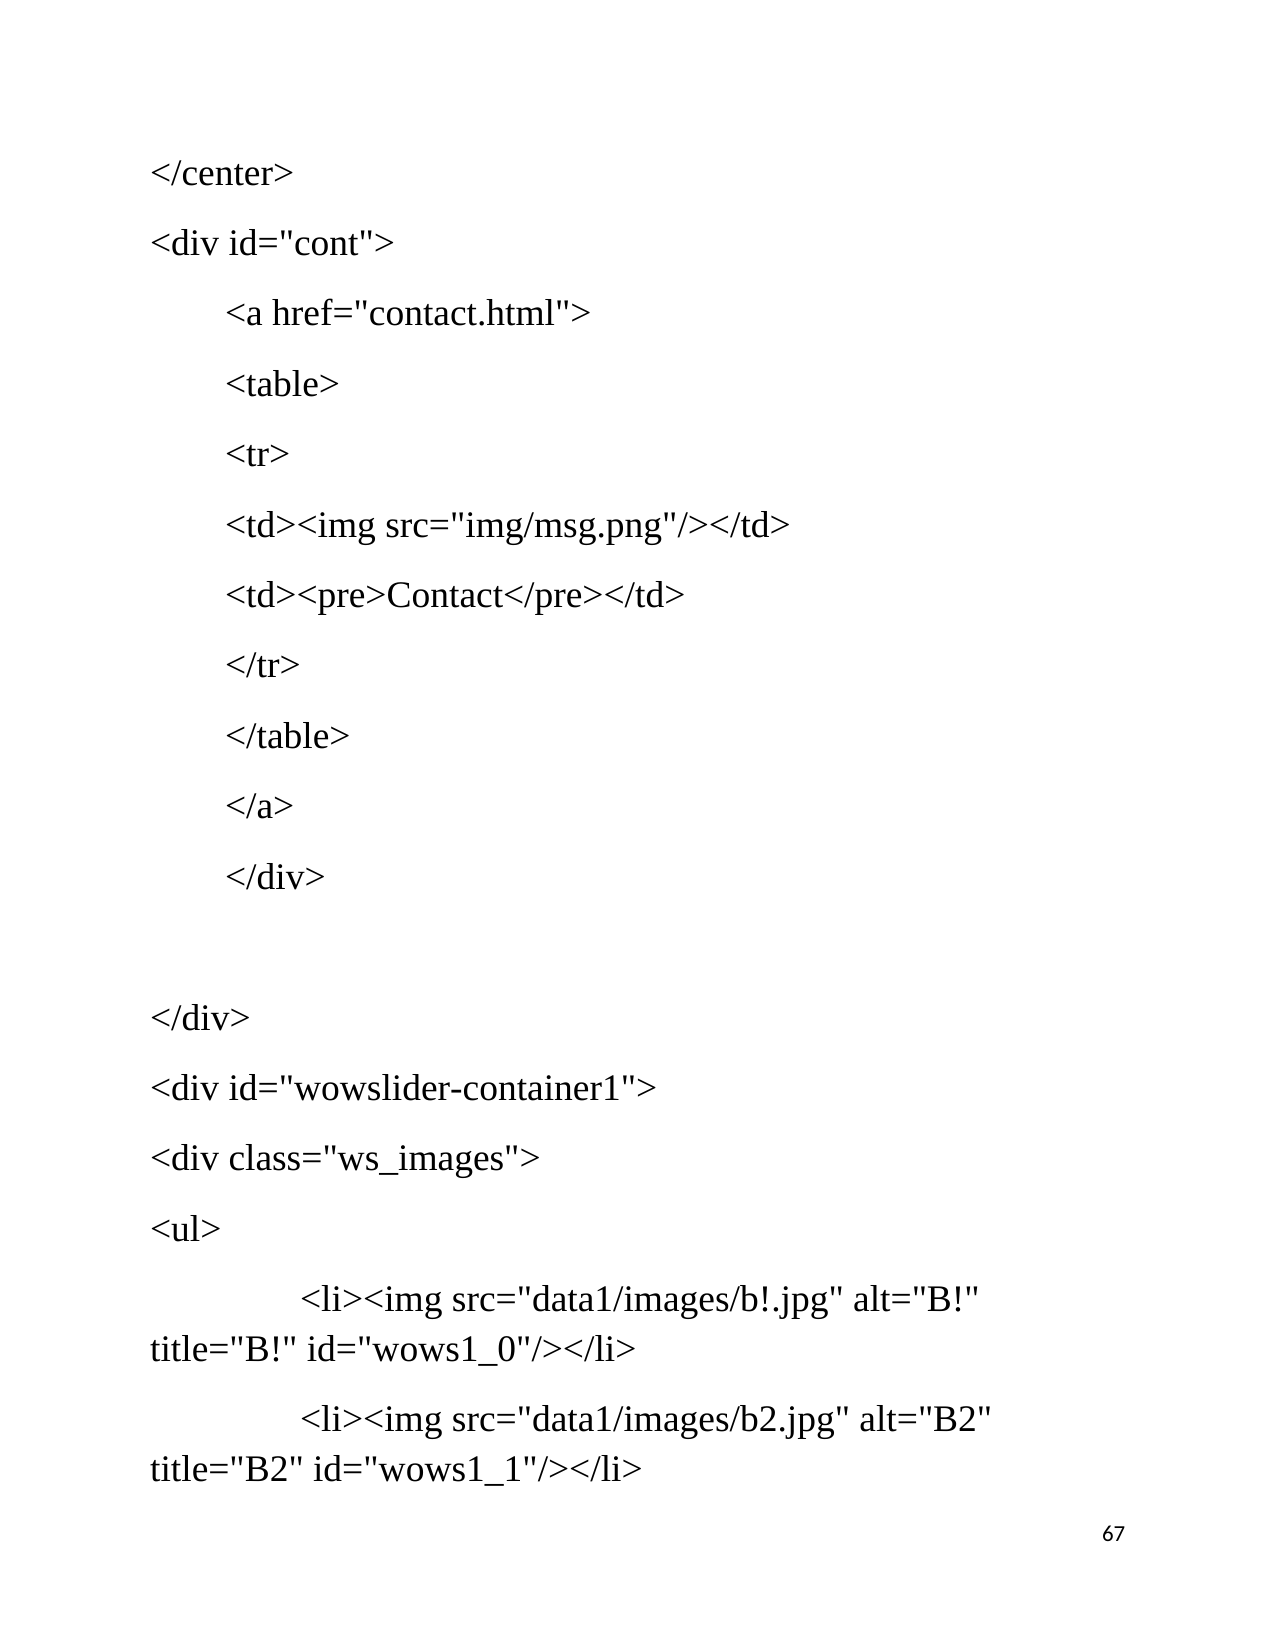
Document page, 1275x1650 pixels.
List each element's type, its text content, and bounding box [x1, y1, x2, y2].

text </table> [150, 713, 1125, 756]
text </div> [150, 995, 1125, 1038]
text </center> [150, 150, 1125, 193]
text </div> [150, 854, 1125, 897]
text <li><img src="data1/images/b2.jpg" alt="B2" title="B2" id="wows1_1"/></li> [150, 1397, 1125, 1489]
text <div id="cont"> [150, 220, 1125, 263]
text <td><pre>Contact</pre></td> [150, 572, 1125, 616]
text <td><img src="img/msg.png"/></td> [150, 502, 1125, 545]
text <table> [150, 361, 1125, 404]
text </a> [150, 784, 1125, 827]
text </tr> [150, 643, 1125, 686]
text <li><img src="data1/images/b!.jpg" alt="B!" title="B!" id="wows1_0"/></li> [150, 1277, 1125, 1369]
text <div class="ws_images"> [150, 1136, 1125, 1179]
text <ul> [150, 1206, 1125, 1249]
text <a href="contact.html"> [150, 291, 1125, 334]
text <tr> [150, 432, 1125, 475]
text <div id="wowslider-container1"> [150, 1065, 1125, 1108]
